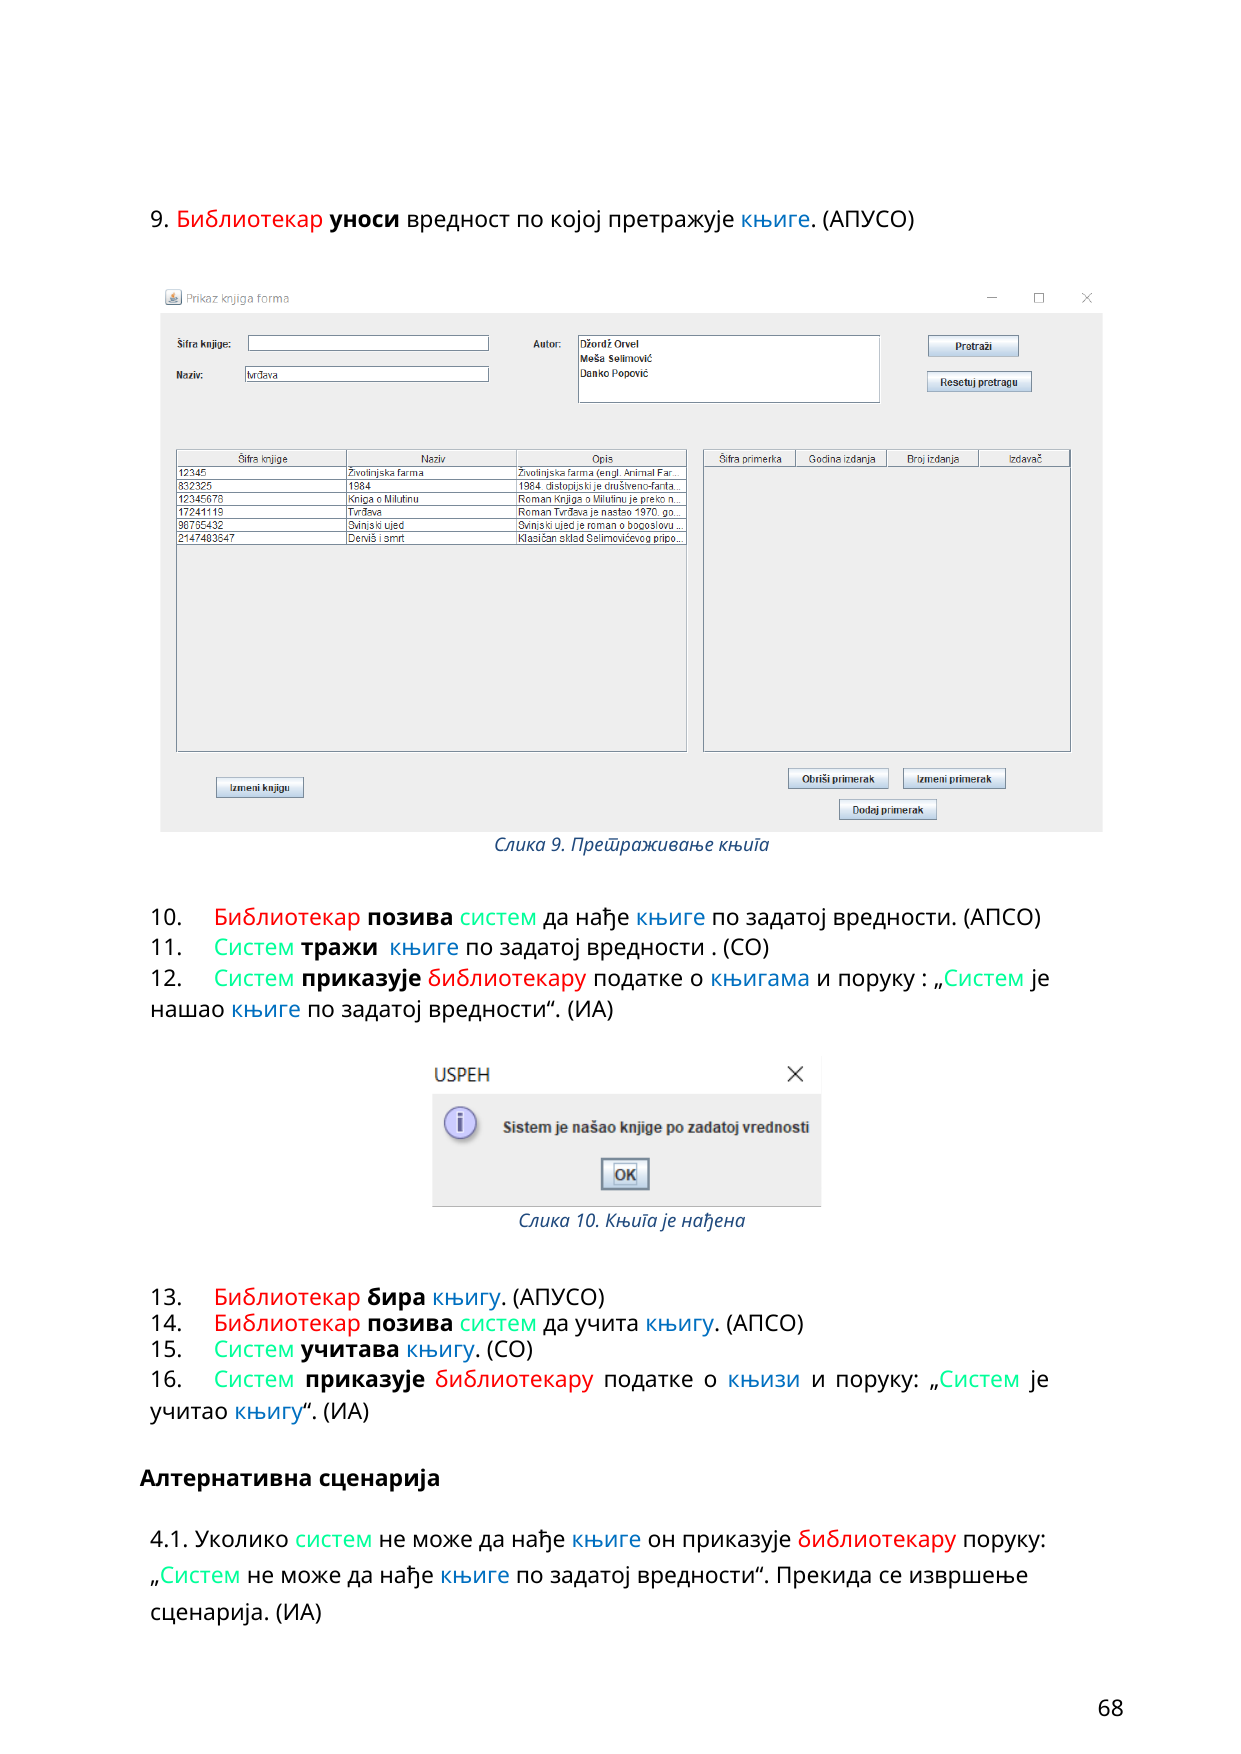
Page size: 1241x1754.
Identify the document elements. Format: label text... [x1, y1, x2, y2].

picture [160, 285, 1103, 832]
list Систем тражи књиге по задатој вредности . (СО) [150, 930, 1123, 962]
list Систем учитава књигу. (СО) [150, 1337, 1123, 1363]
list Библиотекар позива систем да учита књигу. (АПСО) [150, 1311, 1123, 1337]
text Алтернативна сценарија [139, 1461, 1123, 1493]
list Систем приказује библиотекару податке о књигама и поруку : „Систем је нашао књиге по задатој вредности“. (ИА) [150, 962, 1114, 1024]
text 4.1. Уколико систем не може да нађе књиге он приказује библиотекару поруку: „Систем не може да нађе књиге по задатој вредности“. Прекида се извршење сценарија. (ИА) [150, 1523, 1123, 1627]
list Библиотекар уноси вредност по којој претражује књиге. (АПУСО) [150, 207, 1123, 233]
list Библиотекар бира књигу. (АПУСО) [150, 1285, 1123, 1310]
list Библиотекар позива систем да нађе књиге по задатој вредности. (АПСО) [150, 904, 1123, 930]
list Систем приказује библиотекару податке о књизи и поруку: „Систем је учитао књигу“. (ИА) [150, 1363, 1114, 1426]
picture [432, 1056, 822, 1207]
